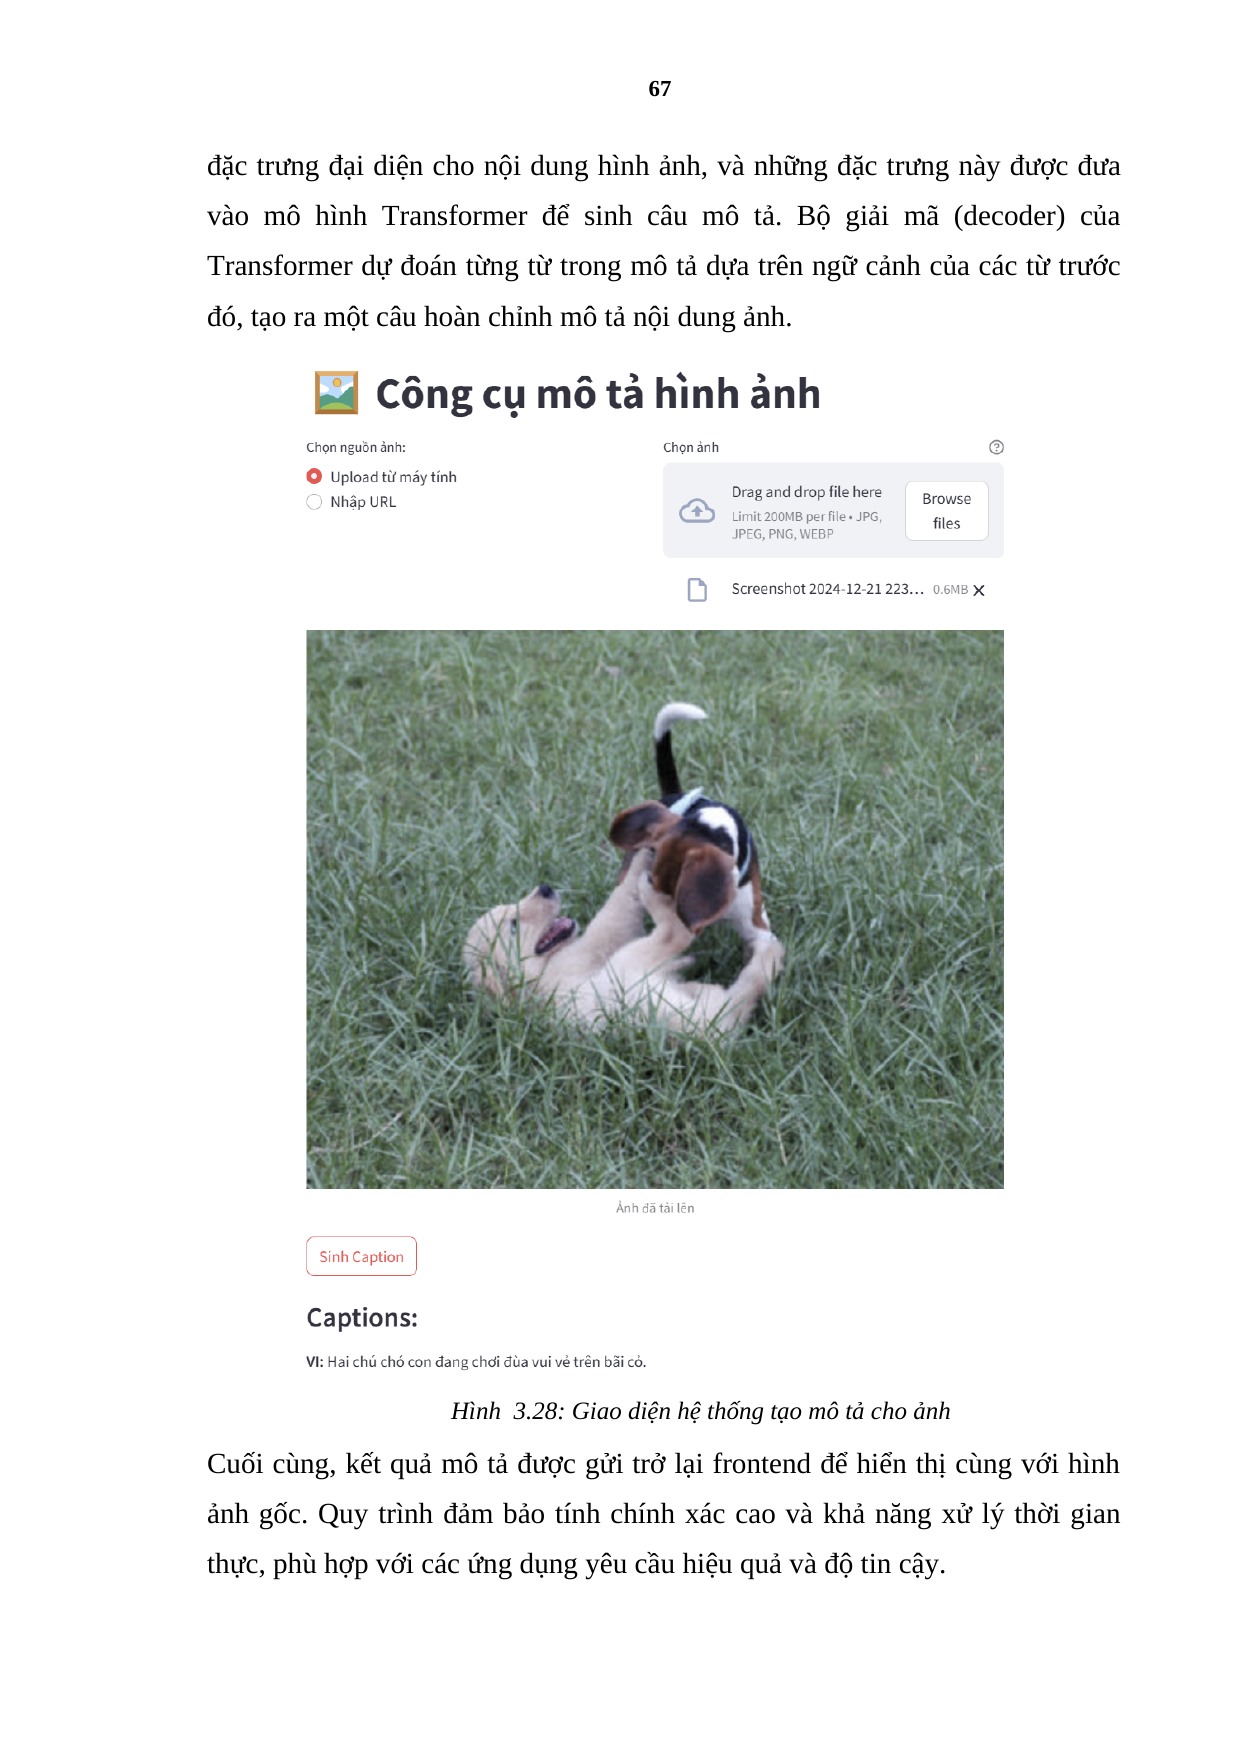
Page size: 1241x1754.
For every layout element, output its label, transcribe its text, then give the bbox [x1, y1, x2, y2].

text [207, 148, 1122, 332]
picture [273, 348, 1056, 1384]
text Cuối cùng, kết quả mô tả được gửi trở lại frontend để hiển thị cùng với hình ảnh gốc. Quy trình đảm bảo tính chính xác cao và khả năng xử lý thời gian thực, phù hợp với các ứng dụng yêu cầu hiệu quả và độ tin cậy. [207, 1446, 1122, 1580]
